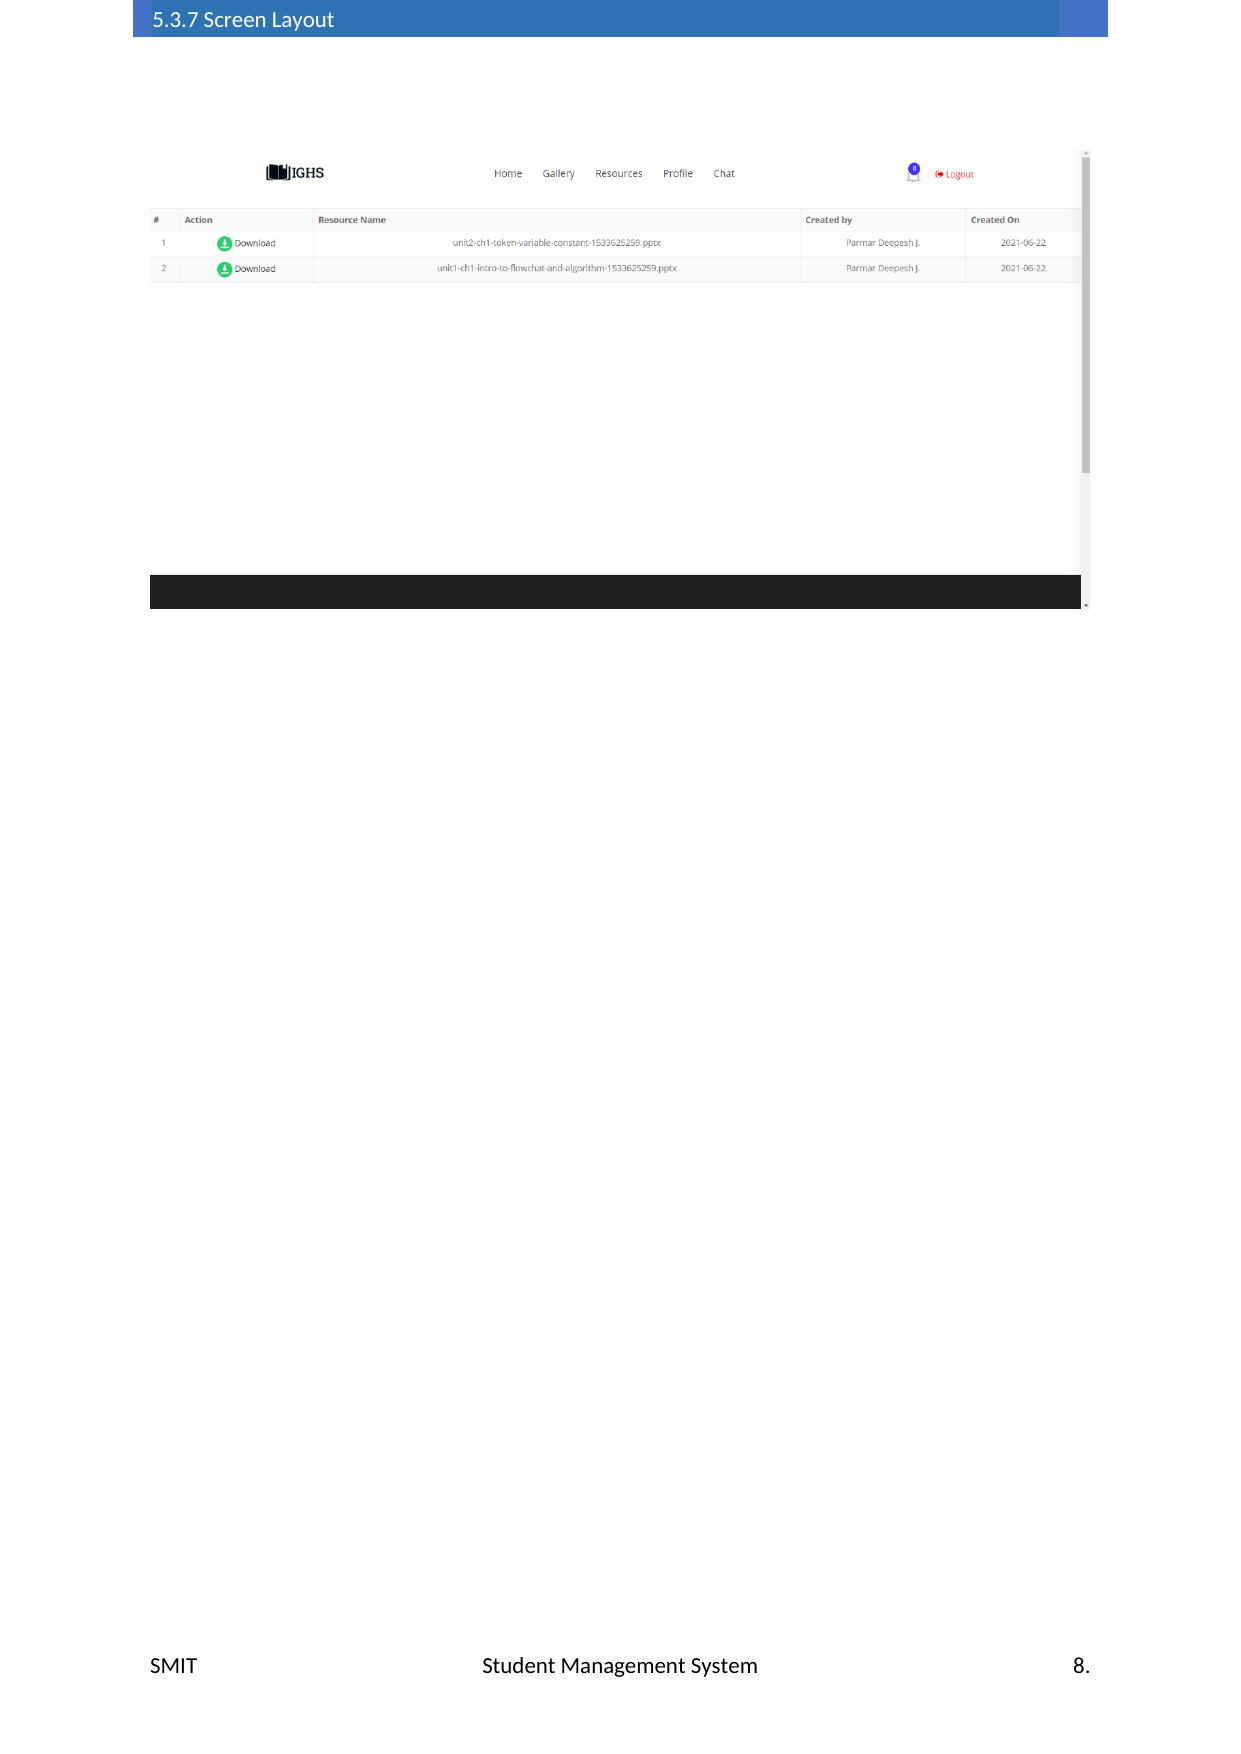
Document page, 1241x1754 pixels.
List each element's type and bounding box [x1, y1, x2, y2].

picture [150, 150, 1091, 609]
